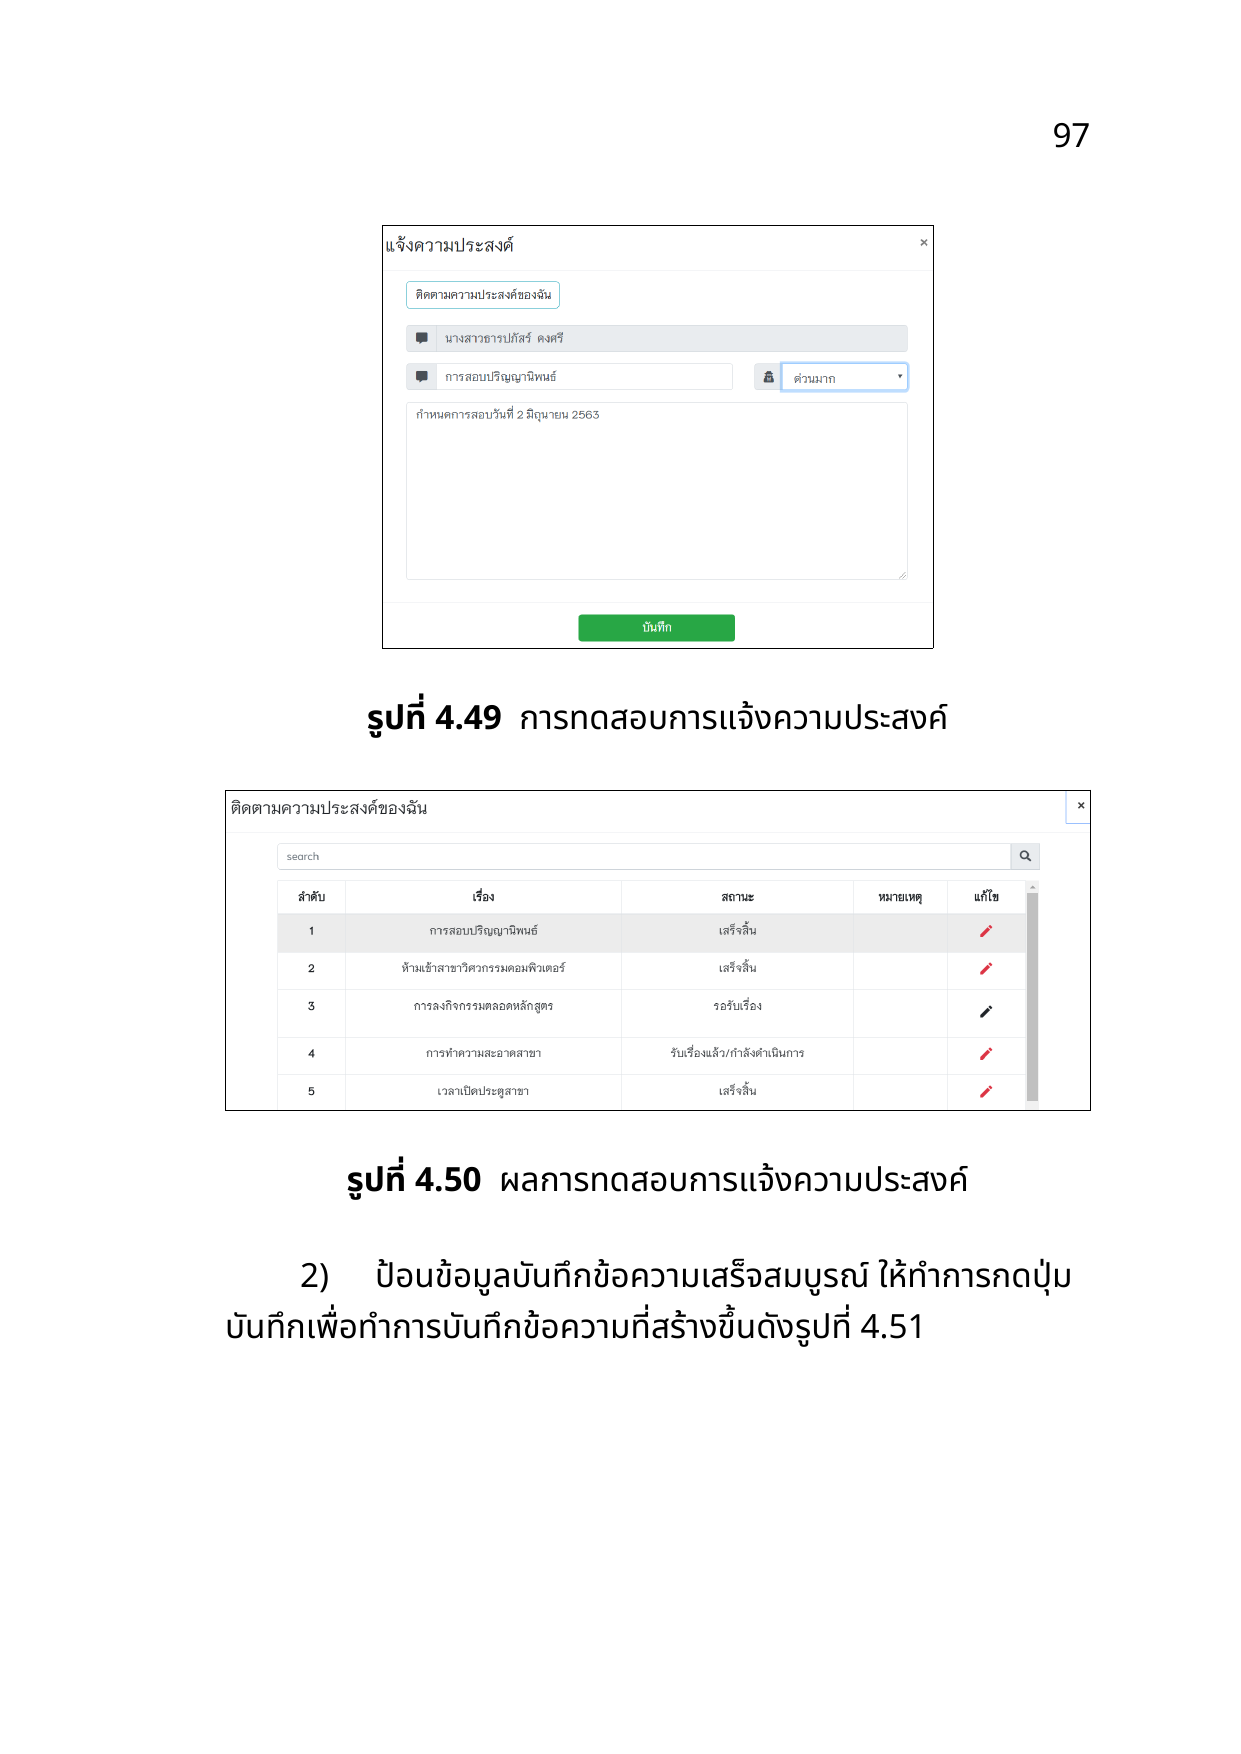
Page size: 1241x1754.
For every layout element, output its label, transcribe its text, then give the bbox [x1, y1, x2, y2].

picture [226, 791, 1090, 1110]
picture [383, 226, 933, 648]
